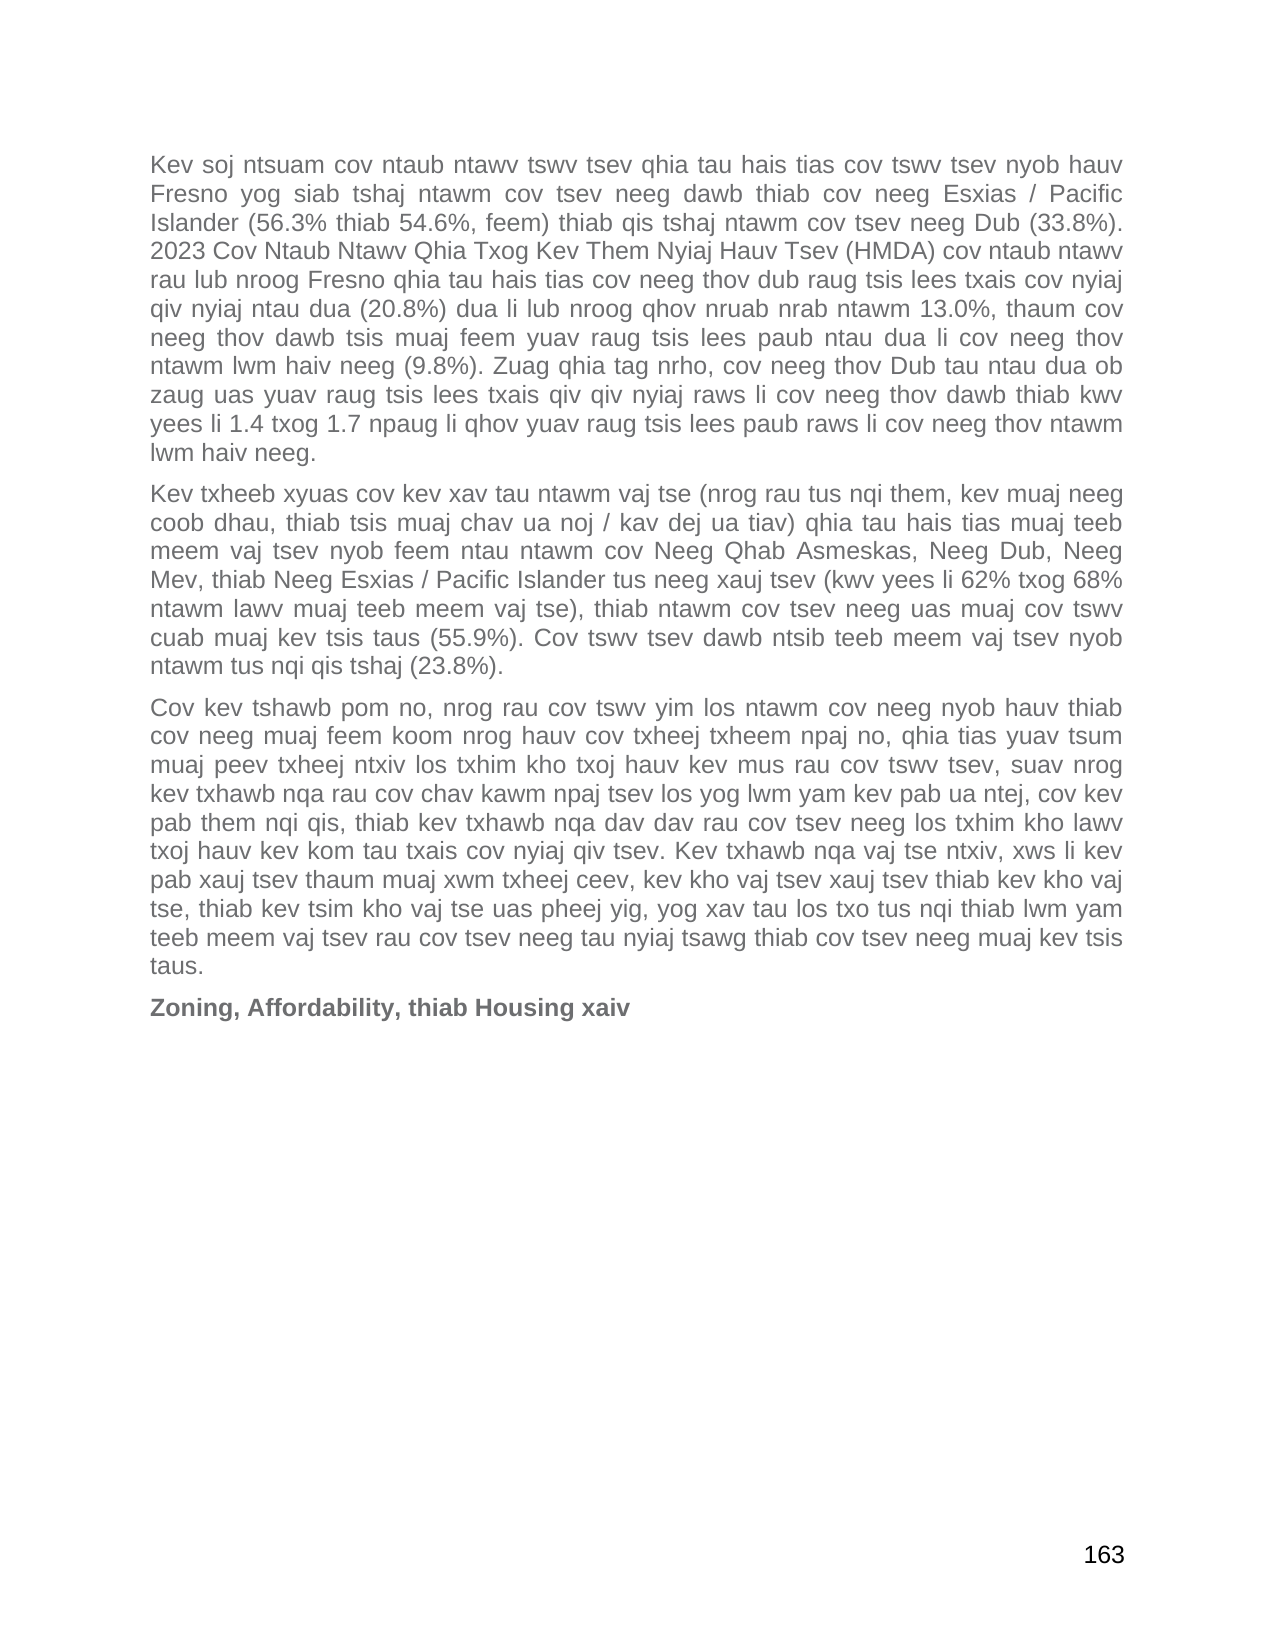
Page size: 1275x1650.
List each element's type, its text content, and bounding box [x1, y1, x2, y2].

text Cov kev tshawb pom no, nrog rau cov tswv yim los ntawm cov neeg nyob hauv thiab cov neeg muaj feem koom nrog hauv cov txheej txheem npaj no, qhia tias yuav tsum muaj peev txheej ntxiv los txhim kho txoj hauv kev mus rau cov tswv tsev, suav nrog kev txhawb nqa rau cov chav kawm npaj tsev los yog lwm yam kev pab ua ntej, cov kev pab them nqi qis, thiab kev txhawb nqa dav dav rau cov tsev neeg los txhim kho lawv txoj hauv kev kom tau txais cov nyiaj qiv tsev. Kev txhawb nqa vaj tse ntxiv, xws li kev pab xauj tsev thaum muaj xwm txheej ceev, kev kho vaj tsev xauj tsev thiab kev kho vaj tse, thiab kev tsim kho vaj tse uas pheej yig, yog xav tau los txo tus nqi thiab lwm yam teeb meem vaj tsev rau cov tsev neeg tau nyiaj tsawg thiab cov tsev neeg muaj kev tsis taus. [150, 692, 1125, 980]
text Kev txheeb xyuas cov kev xav tau ntawm vaj tse (nrog rau tus nqi them, kev muaj neeg coob dhau, thiab tsis muaj chav ua noj / kav dej ua tiav) qhia tau hais tias muaj teeb meem vaj tsev nyob feem ntau ntawm cov Neeg Qhab Asmeskas, Neeg Dub, Neeg Mev, thiab Neeg Esxias / Pacific Islander tus neeg xauj tsev (kwv yees li 62% txog 68% ntawm lawv muaj teeb meem vaj tse), thiab ntawm cov tsev neeg uas muaj cov tswv cuab muaj kev tsis taus (55.9%). Cov tswv tsev dawb ntsib teeb meem vaj tsev nyob ntawm tus nqi qis tshaj (23.8%). [150, 479, 1125, 680]
text Kev soj ntsuam cov ntaub ntawv tswv tsev qhia tau hais tias cov tswv tsev nyob hauv Fresno yog siab tshaj ntawm cov tsev neeg dawb thiab cov neeg Esxias / Pacific Islander (56.3% thiab 54.6%, feem) thiab qis tshaj ntawm cov tsev neeg Dub (33.8%). 2023 Cov Ntaub Ntawv Qhia Txog Kev Them Nyiaj Hauv Tsev (HMDA) cov ntaub ntawv rau lub nroog Fresno qhia tau hais tias cov neeg thov dub raug tsis lees txais cov nyiaj qiv nyiaj ntau dua (20.8%) dua li lub nroog qhov nruab nrab ntawm 13.0%, thaum cov neeg thov dawb tsis muaj feem yuav raug tsis lees paub ntau dua li cov neeg thov ntawm lwm haiv neeg (9.8%). Zuag qhia tag nrho, cov neeg thov Dub tau ntau dua ob zaug uas yuav raug tsis lees txais qiv qiv nyiaj raws li cov neeg thov dawb thiab kwv yees li 1.4 txog 1.7 npaug li qhov yuav raug tsis lees paub raws li cov neeg thov ntawm lwm haiv neeg. [150, 150, 1125, 466]
text Zoning, Affordability, thiab Housing xaiv [150, 992, 1125, 1021]
